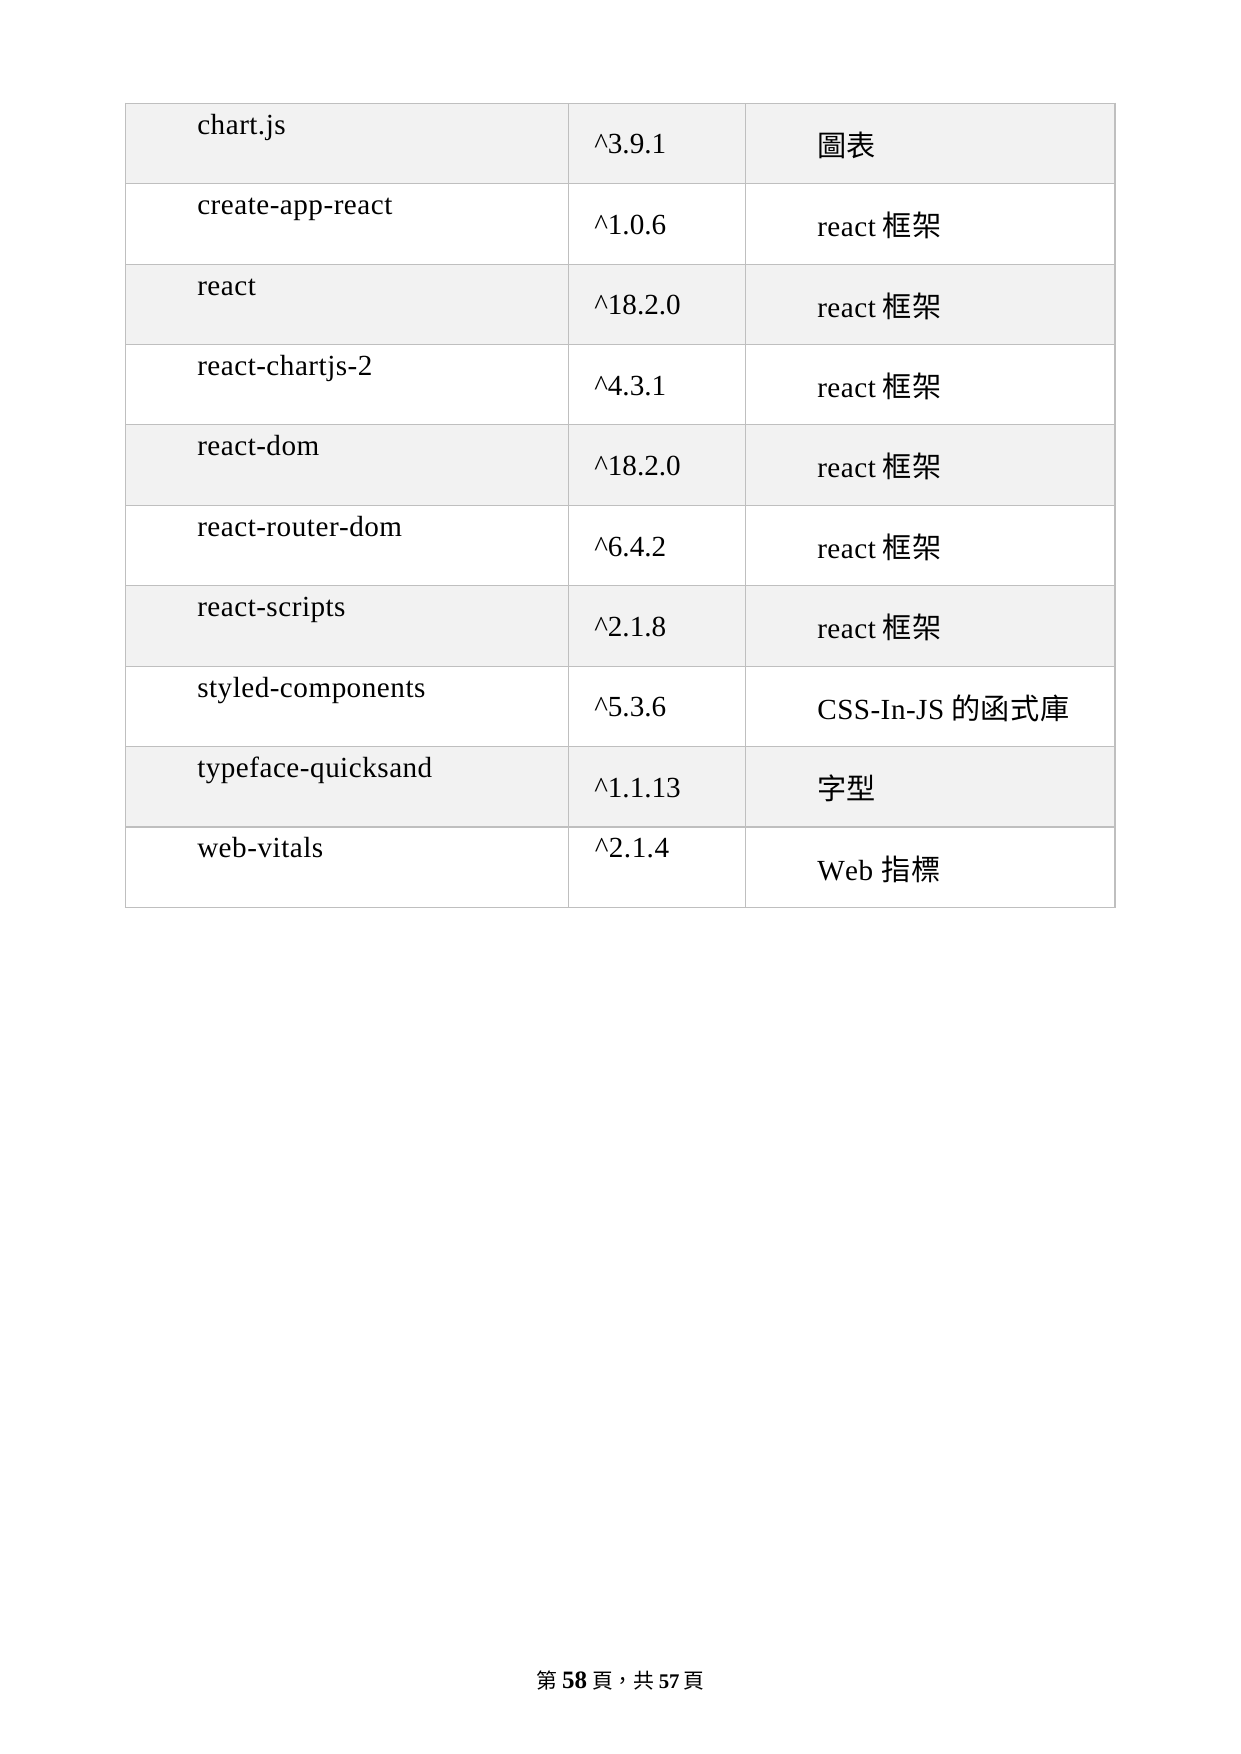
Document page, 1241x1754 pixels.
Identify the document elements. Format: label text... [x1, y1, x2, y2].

table_cell chart.js [126, 104, 568, 183]
table_cell ^2.1.4 [569, 828, 745, 907]
table_cell 字型 [746, 747, 1114, 826]
table_cell react-scripts [126, 586, 568, 666]
table_cell ^1.0.6 [569, 184, 745, 263]
table_cell ^18.2.0 [569, 265, 745, 344]
table_cell react框架 [746, 345, 1114, 424]
table_cell react框架 [746, 425, 1114, 505]
table_cell Web 指標 [746, 828, 1114, 907]
table_cell react框架 [746, 265, 1114, 344]
table_cell ^6.4.2 [569, 506, 745, 585]
table_cell ^5.3.6 [569, 667, 745, 746]
table_cell ^4.3.1 [569, 345, 745, 424]
table_cell ^2.1.8 [569, 586, 745, 666]
table_cell react-dom [126, 425, 568, 505]
table_cell typeface-quicksand [126, 747, 568, 826]
table_cell ^18.2.0 [569, 425, 745, 505]
table_cell web-vitals [126, 828, 568, 907]
table_cell react-chartjs-2 [126, 345, 568, 424]
table_cell react框架 [746, 586, 1114, 666]
table_cell ^1.1.13 [569, 747, 745, 826]
table_cell styled-components [126, 667, 568, 746]
table_cell react [126, 265, 568, 344]
table_cell react-router-dom [126, 506, 568, 585]
table_cell 圖表 [746, 104, 1114, 183]
table_cell ^3.9.1 [569, 104, 745, 183]
table_cell CSS-In-JS的函式庫 [746, 667, 1114, 746]
table_cell react框架 [746, 184, 1114, 263]
table_cell create-app-react [126, 184, 568, 263]
table_cell react框架 [746, 506, 1114, 585]
